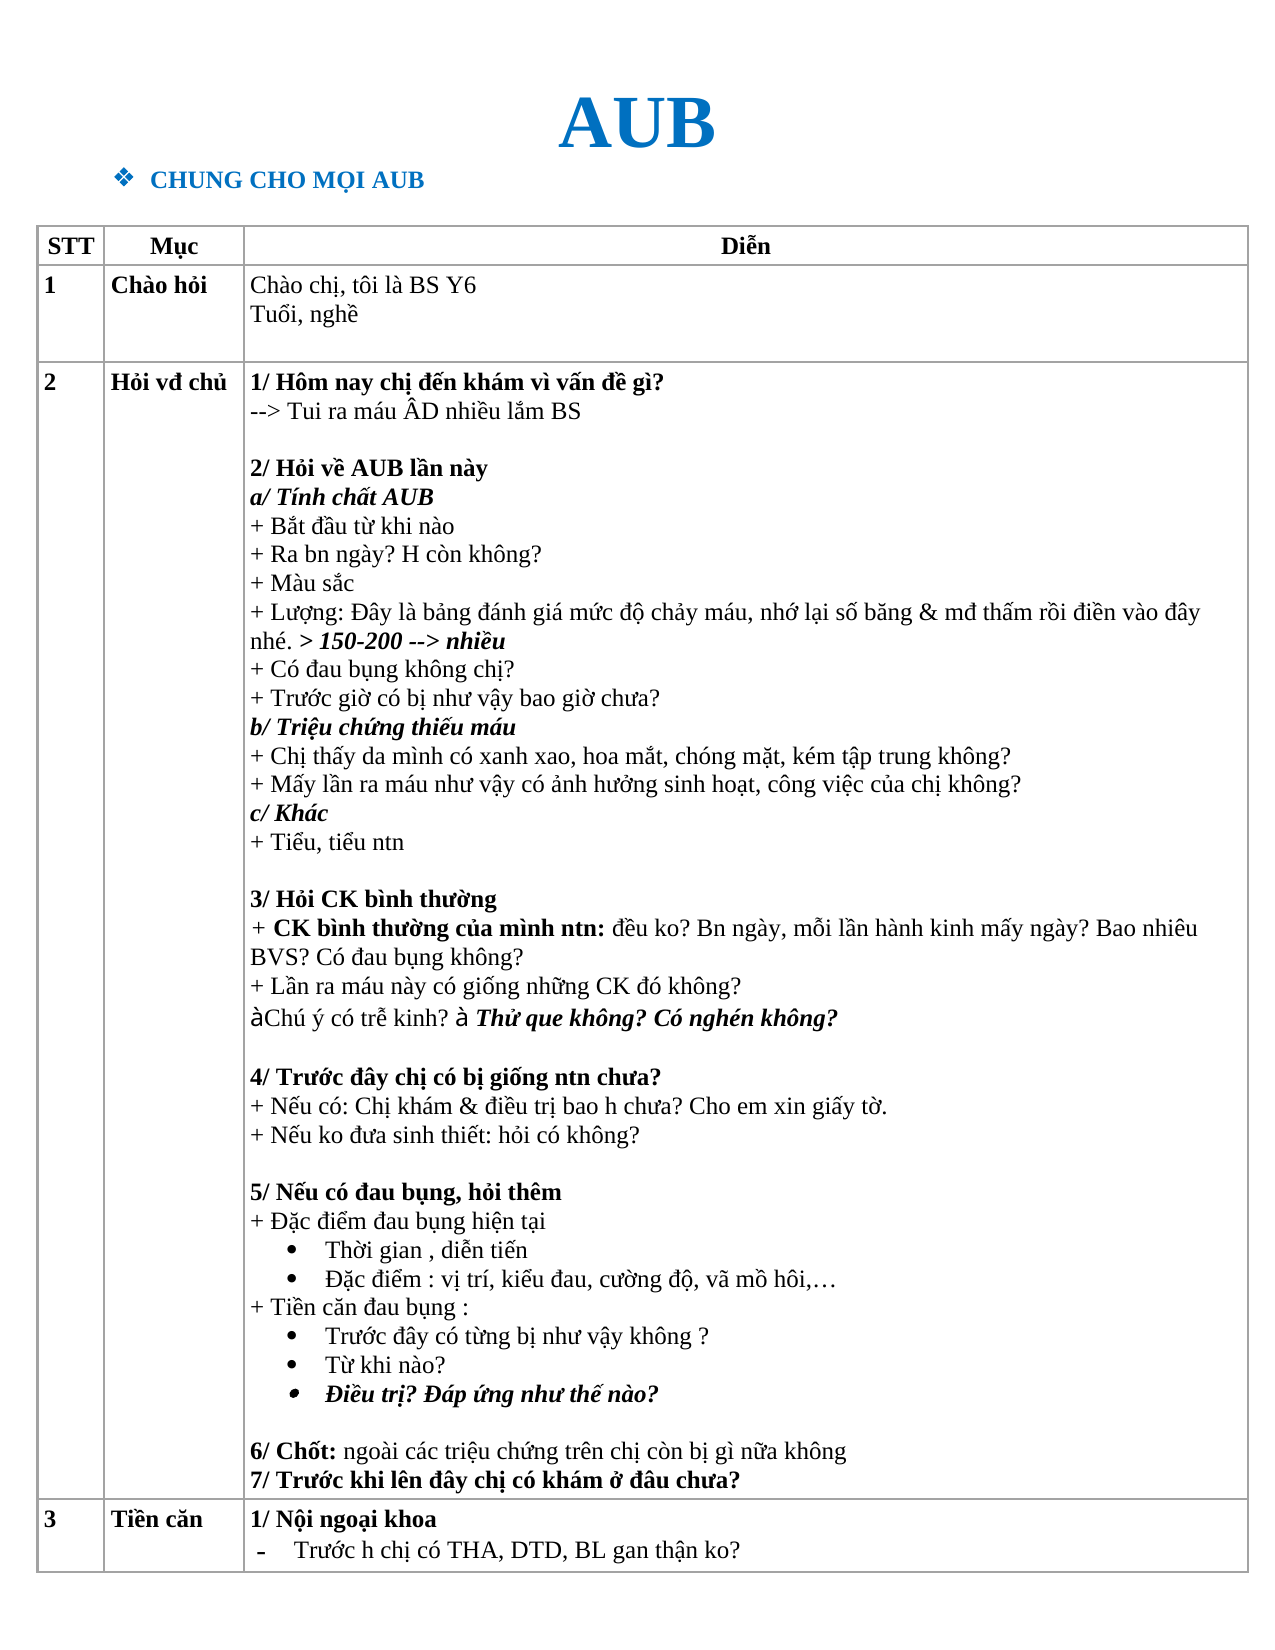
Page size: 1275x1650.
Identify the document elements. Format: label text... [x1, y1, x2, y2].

table_header Mục [105, 227, 243, 264]
table_cell Chào hỏi [105, 266, 243, 361]
table_cell Tiền căn [105, 1500, 243, 1571]
table_header STT [39, 227, 103, 264]
table_cell 2 [39, 363, 103, 1498]
table_cell Chào chị, tôi là BS Y6 Tuổi, nghề [245, 266, 1247, 361]
table_cell Hỏi vđ chủ [105, 363, 243, 1498]
text AUB [75, 77, 1200, 163]
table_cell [245, 1500, 1247, 1571]
table_cell 1/ Hôm nay chị đến khám vì vấn đề gì? --> Tui ra máu ÂD nhiều lắm BS 2/ Hỏi về AUB lần này a/ Tính chất AUB + Bắt đầu từ khi nào + Ra bn ngày? H còn không? + Màu sắc + Lượng: Đây là bảng đánh giá mức độ chảy máu, nhớ lại số băng & mđ thấm rồi điền vào đây nhé. > 150-200 --> nhiều + Có đau bụng không chị? + Trước giờ có bị như vậy bao giờ chưa? b/ Triệu chứng thiếu máu + Chị thấy da mình có xanh xao, hoa mắt, chóng mặt, kém tập trung không? + Mấy lần ra máu như vậy có ảnh hưởng sinh hoạt, công việc của chị không? c/ Khác + Tiểu, tiểu ntn 3/ Hỏi CK bình thường + CK bình thường của mình ntn: đều ko? Bn ngày, mỗi lần hành kinh mấy ngày? Bao nhiêu BVS? Có đau bụng không? + Lần ra máu này có giống những CK đó không? àChú ý có trễ kinh? à Thử que không? Có nghén không? 4/ Trước đây chị có bị giống ntn chưa? + Nếu có: Chị khám & điều trị bao h chưa? Cho em xin giấy tờ. + Nếu ko đưa sinh thiết: hỏi có không? 5/ Nếu có đau bụng, hỏi thêm + Đặc điểm đau bụng hiện tại Thời gian , diễn tiến Đặc điểm : vị trí, kiểu đau, cường độ, vã mồ hôi,… + Tiền căn đau bụng : Trước đây có từng bị như vậy không ? Từ khi nào? Điều trị? Đáp ứng như thế nào? 6/ Chốt: ngoài các triệu chứng trên chị còn bị gì nữa không 7/ Trước khi lên đây chị có khám ở đâu chưa? [245, 363, 1247, 1498]
table_cell 1 [39, 266, 103, 361]
table_header Diễn [245, 227, 1247, 264]
table_cell 3 [39, 1500, 103, 1571]
list CHUNG CHO MỌI AUB [112, 165, 1200, 194]
